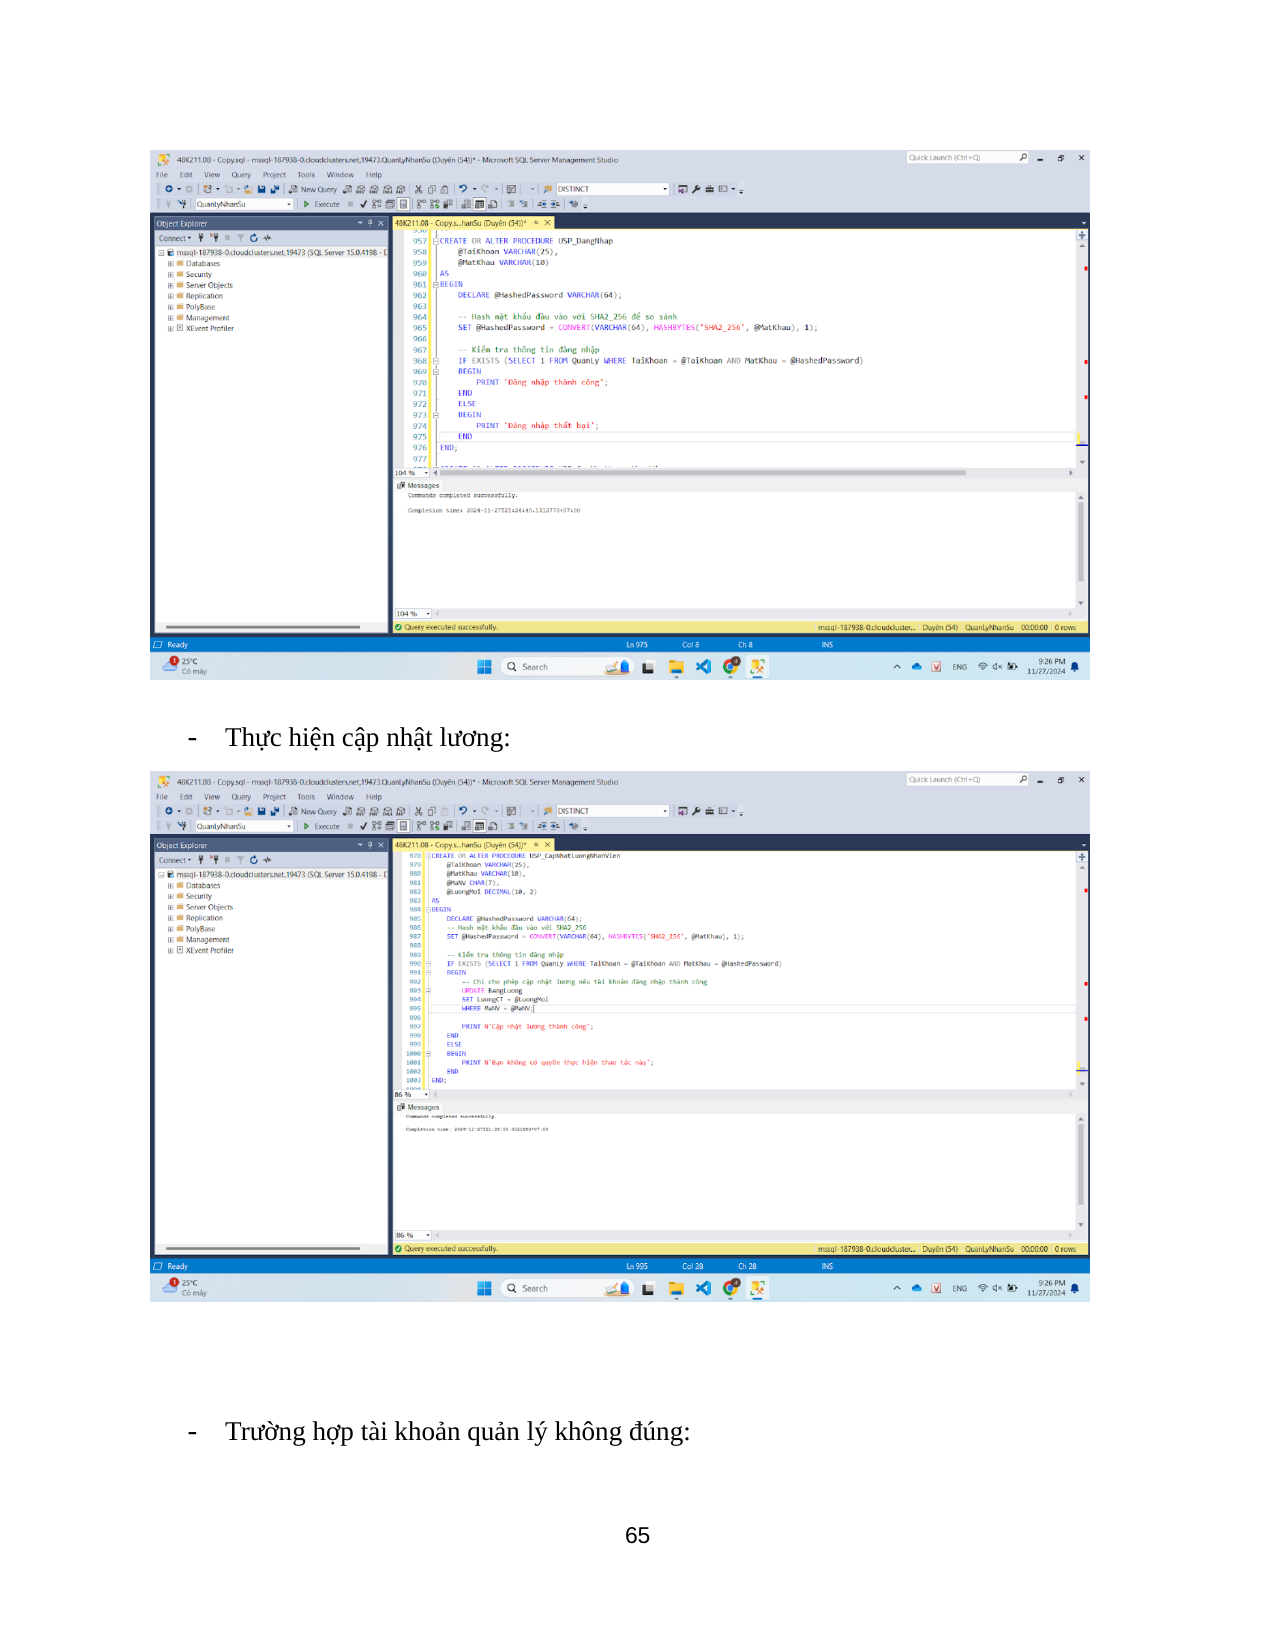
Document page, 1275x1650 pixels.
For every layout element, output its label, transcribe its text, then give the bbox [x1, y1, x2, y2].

list Thực hiện cập nhật lương: [187, 719, 1125, 753]
picture [150, 150, 1090, 680]
picture [150, 771, 1090, 1302]
list Trường hợp tài khoản quản lý không đúng: [187, 1413, 1125, 1446]
